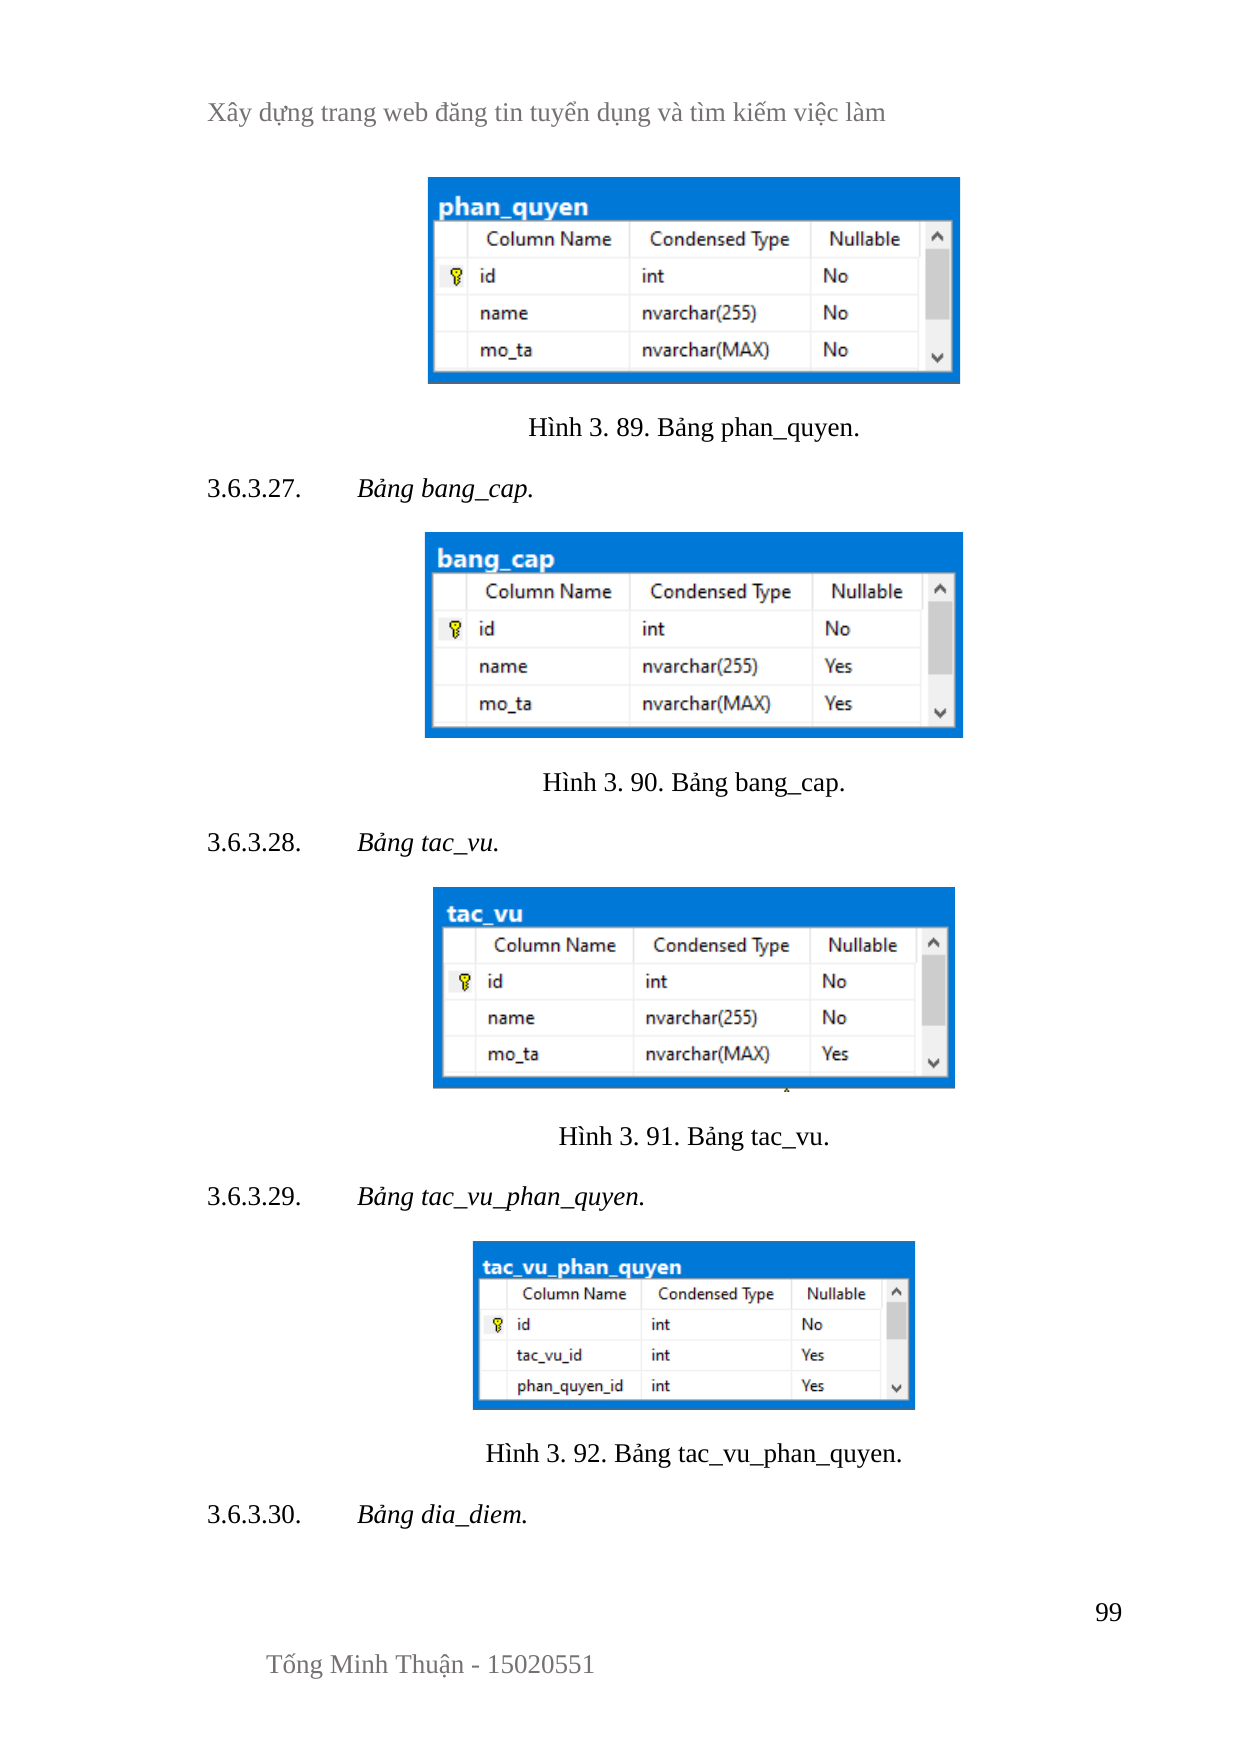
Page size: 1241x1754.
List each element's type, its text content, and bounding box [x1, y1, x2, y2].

text Hình 3. 91. Bảng tac_vu. [207, 1120, 1122, 1151]
picture [433, 887, 955, 1092]
text Hình 3. 92. Bảng tac_vu_phan_quyen. [207, 1437, 1122, 1468]
picture [424, 532, 964, 738]
text Hình 3. 90. Bảng bang_cap. [207, 766, 1122, 797]
text Bảng tac_vu_phan_quyen. [207, 1181, 1122, 1212]
text Bảng dia_diem. [207, 1498, 1122, 1529]
text Bảng tac_vu. [207, 826, 1122, 857]
picture [472, 1241, 915, 1410]
text Hình 3. 89. Bảng phan_quyen. [207, 411, 1122, 443]
picture [427, 177, 961, 384]
text Bảng bang_cap. [207, 472, 1122, 503]
